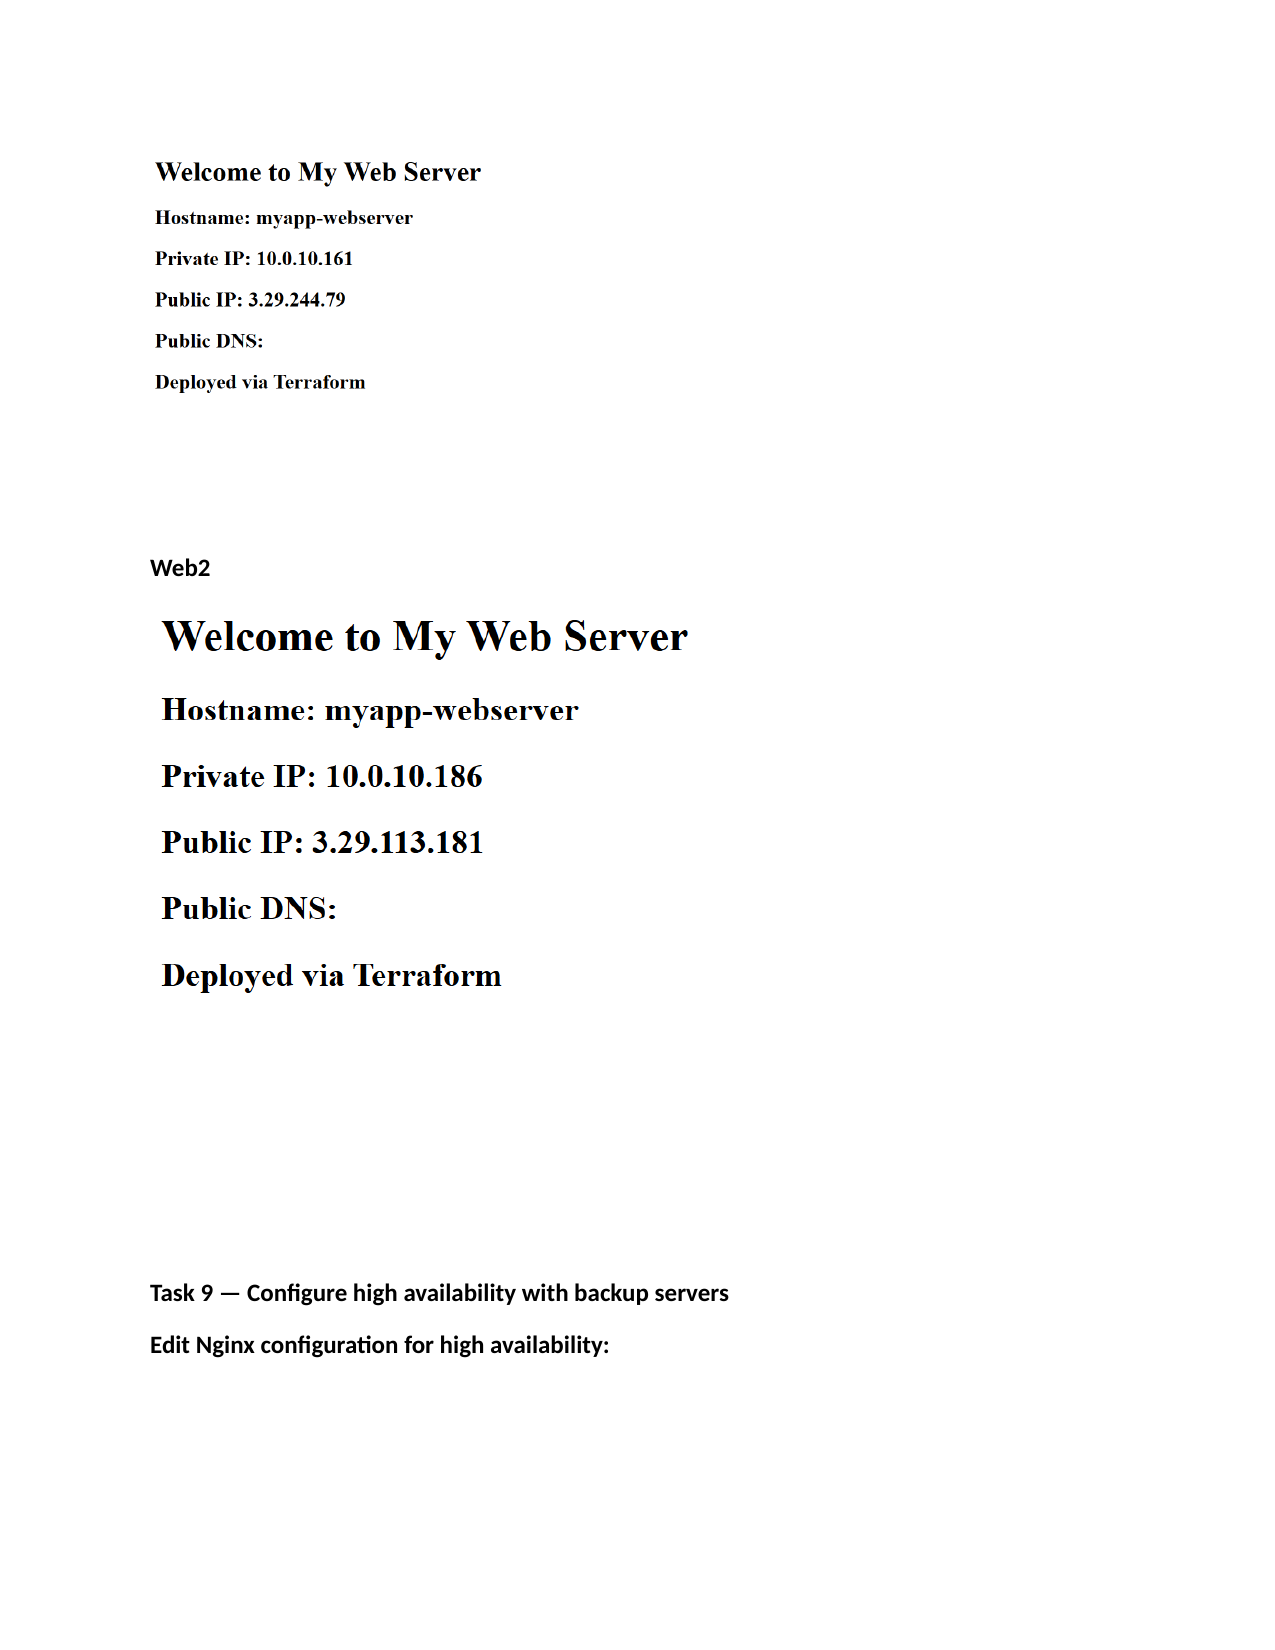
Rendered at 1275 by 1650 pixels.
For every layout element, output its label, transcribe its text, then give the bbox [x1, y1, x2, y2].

text Web2 [150, 552, 1125, 583]
text Task 9 — Configure high availability with backup servers [150, 1277, 1125, 1308]
picture [150, 150, 1125, 531]
picture [150, 603, 1125, 1256]
text Edit Nginx configuration for high availability: [150, 1329, 1125, 1359]
